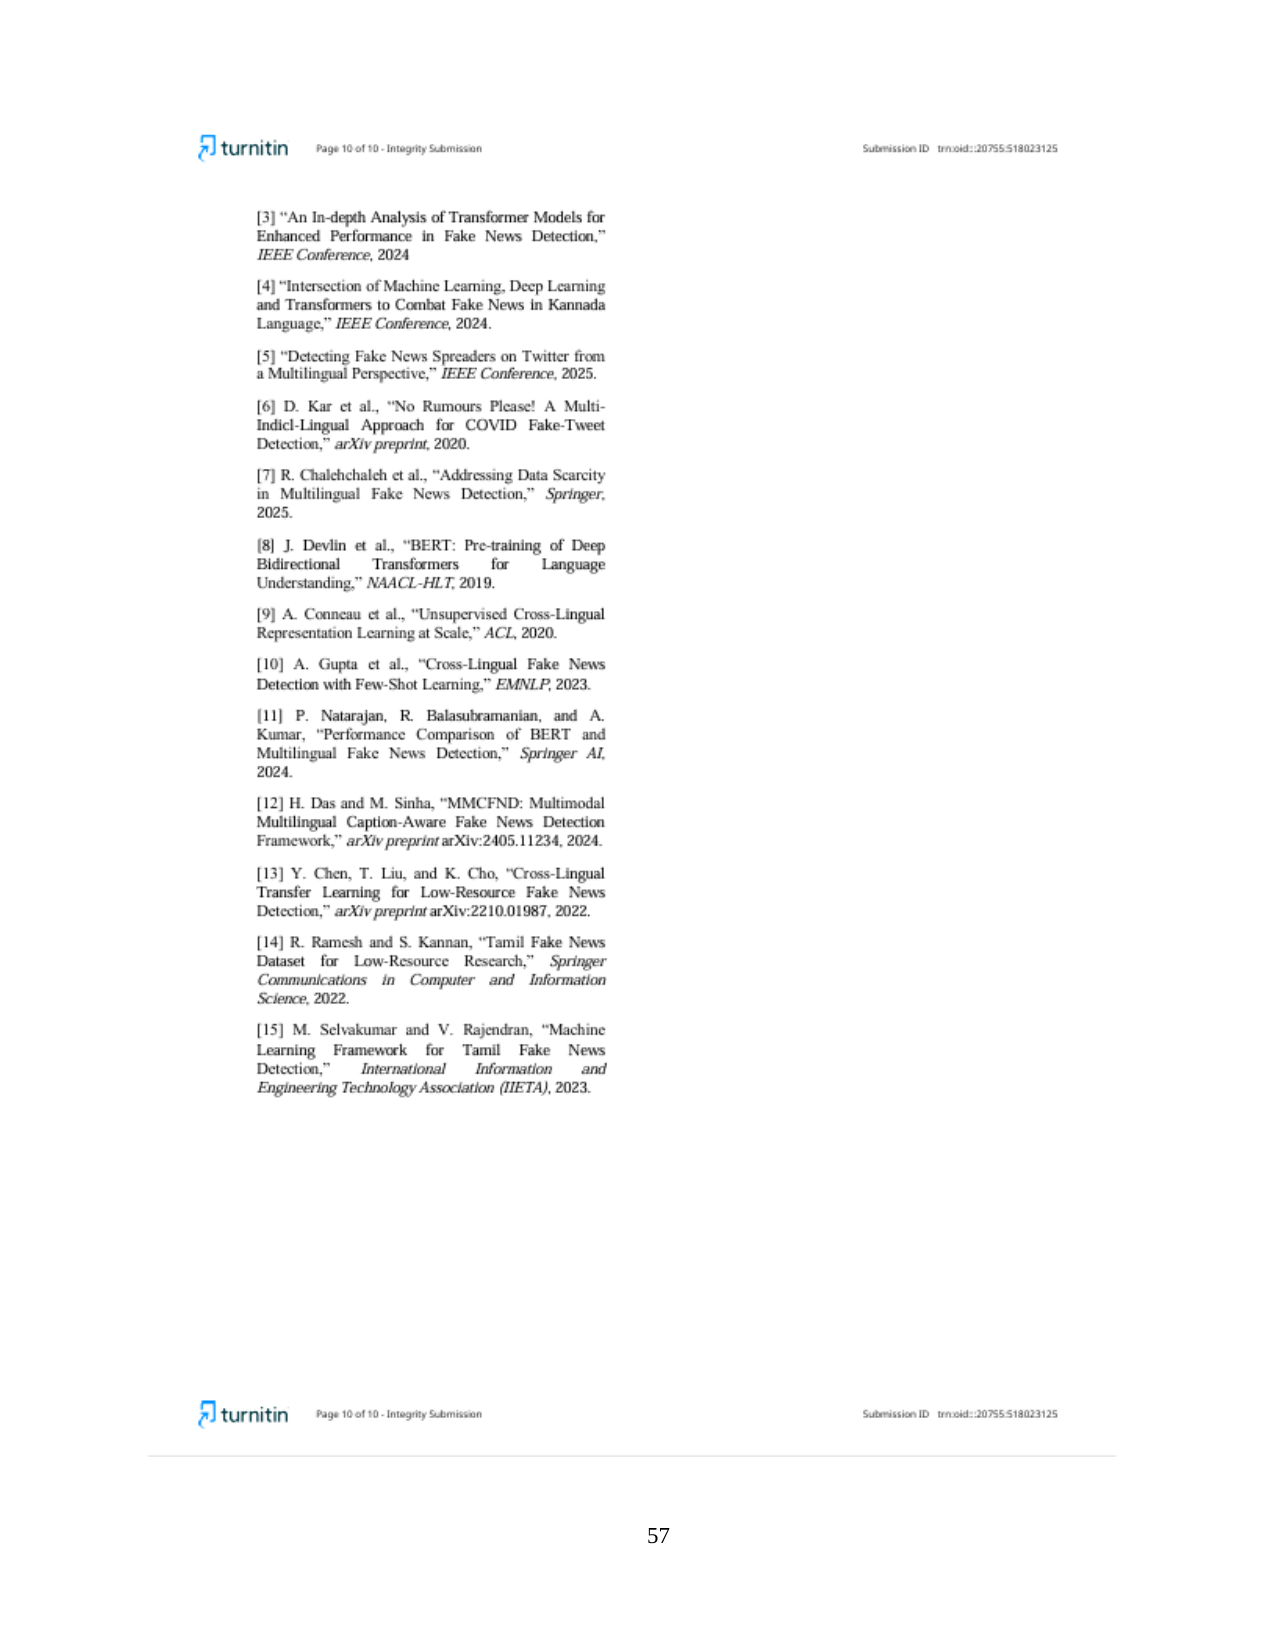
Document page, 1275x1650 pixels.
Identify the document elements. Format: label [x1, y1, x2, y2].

picture [147, 118, 1117, 1457]
